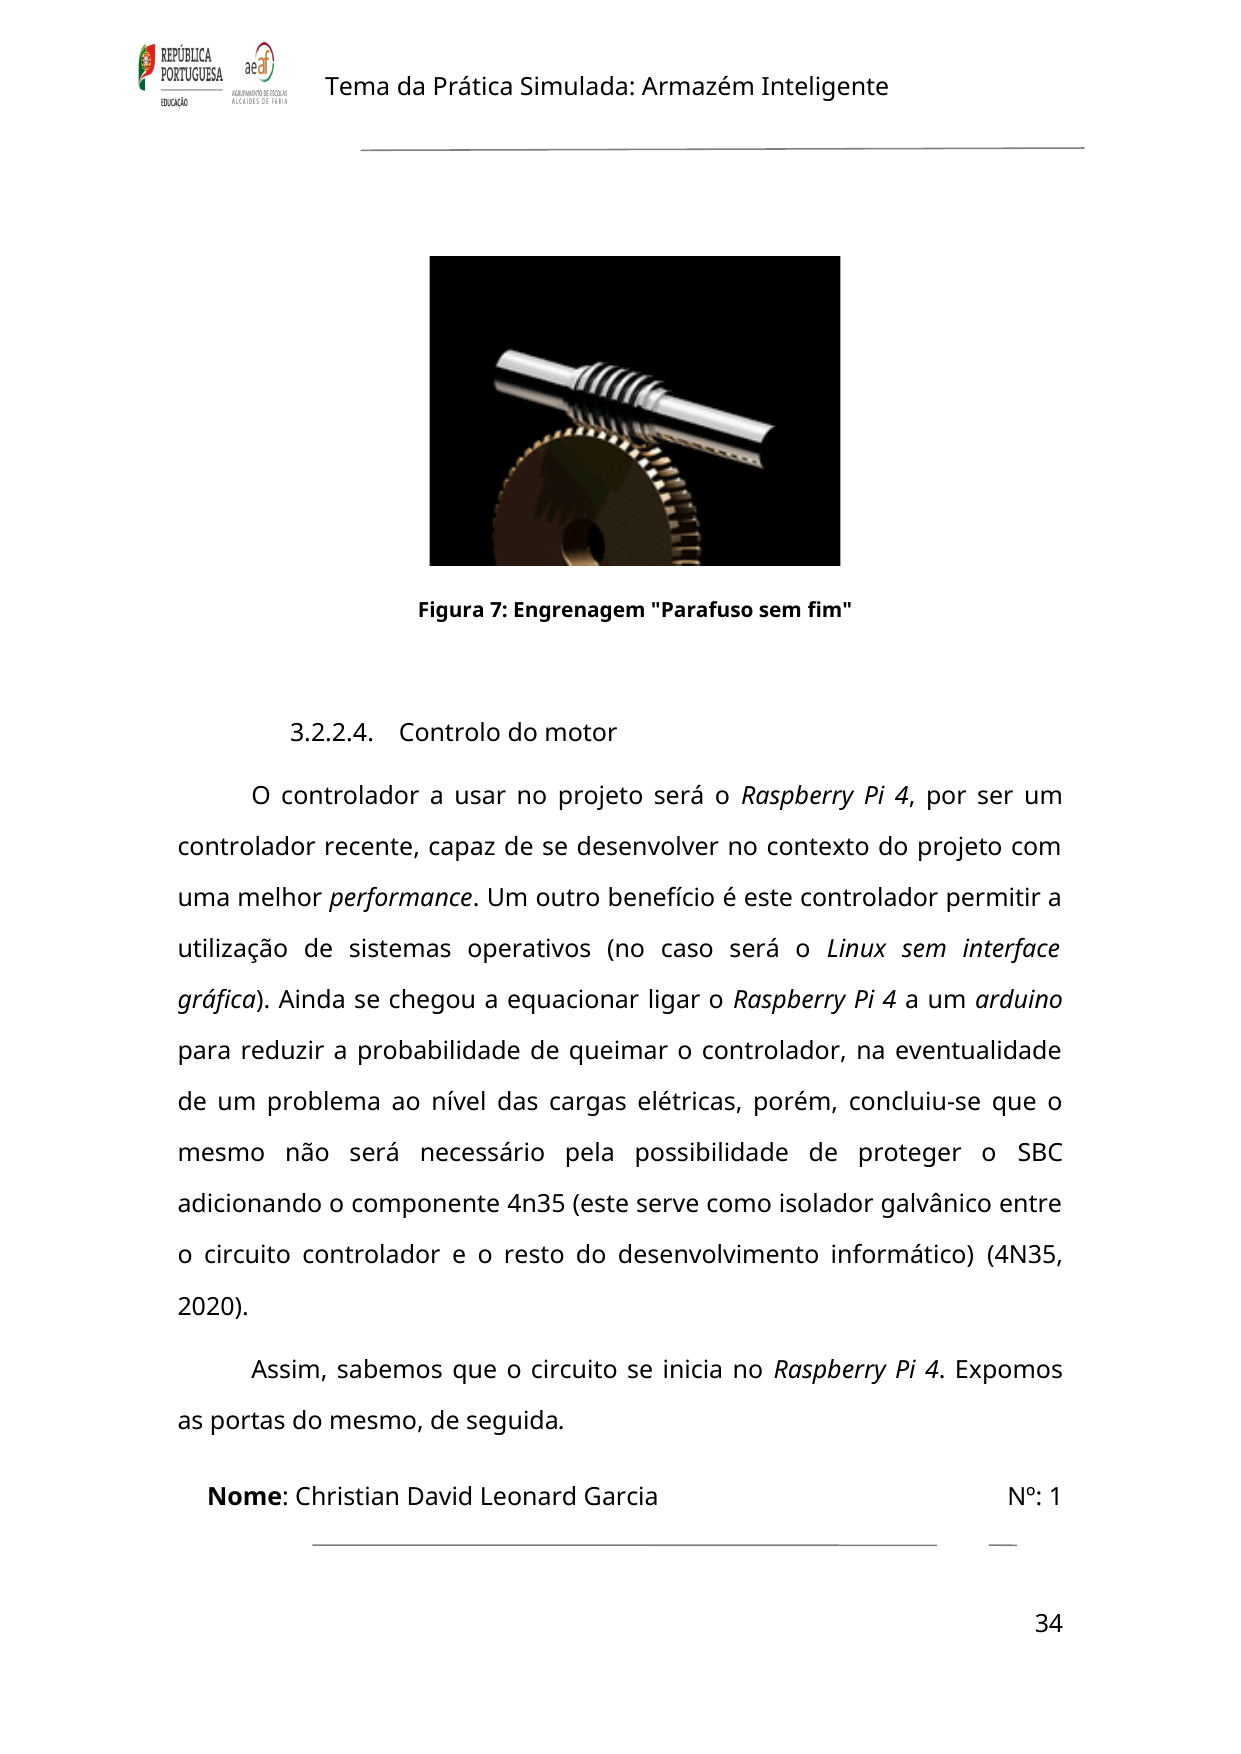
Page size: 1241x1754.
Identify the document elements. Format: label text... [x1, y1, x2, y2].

picture [429, 256, 841, 566]
picture [130, 42, 231, 111]
text Figura 7: Engrenagem "Parafuso sem fim" [177, 596, 1063, 624]
text Assim, sabemos que o circuito se inicia no Raspberry Pi 4. Expomos as portas do mesmo, de seguida. [177, 1352, 1063, 1437]
text O controlador a usar no projeto será o Raspberry Pi 4, por ser um controlador recente, capaz de se desenvolver no contexto do projeto com uma melhor performance. Um outro benefício é este controlador permitir a utilização de sistemas operativos (no caso será o Linux sem interface gráfica). Ainda se chegou a equacionar ligar o Raspberry Pi 4 a um arduino para reduzir a probabilidade de queimar o controlador, na eventualidade de um problema ao nível das cargas elétricas, porém, concluiu-se que o mesmo não será necessário pela possibilidade de proteger o SBC adicionando o componente 4n35 (este serve como isolador galvânico entre o circuito controlador e o resto do desenvolvimento informático). [177, 778, 1063, 1322]
list Controlo do motor [290, 714, 1063, 748]
picture [232, 42, 287, 104]
